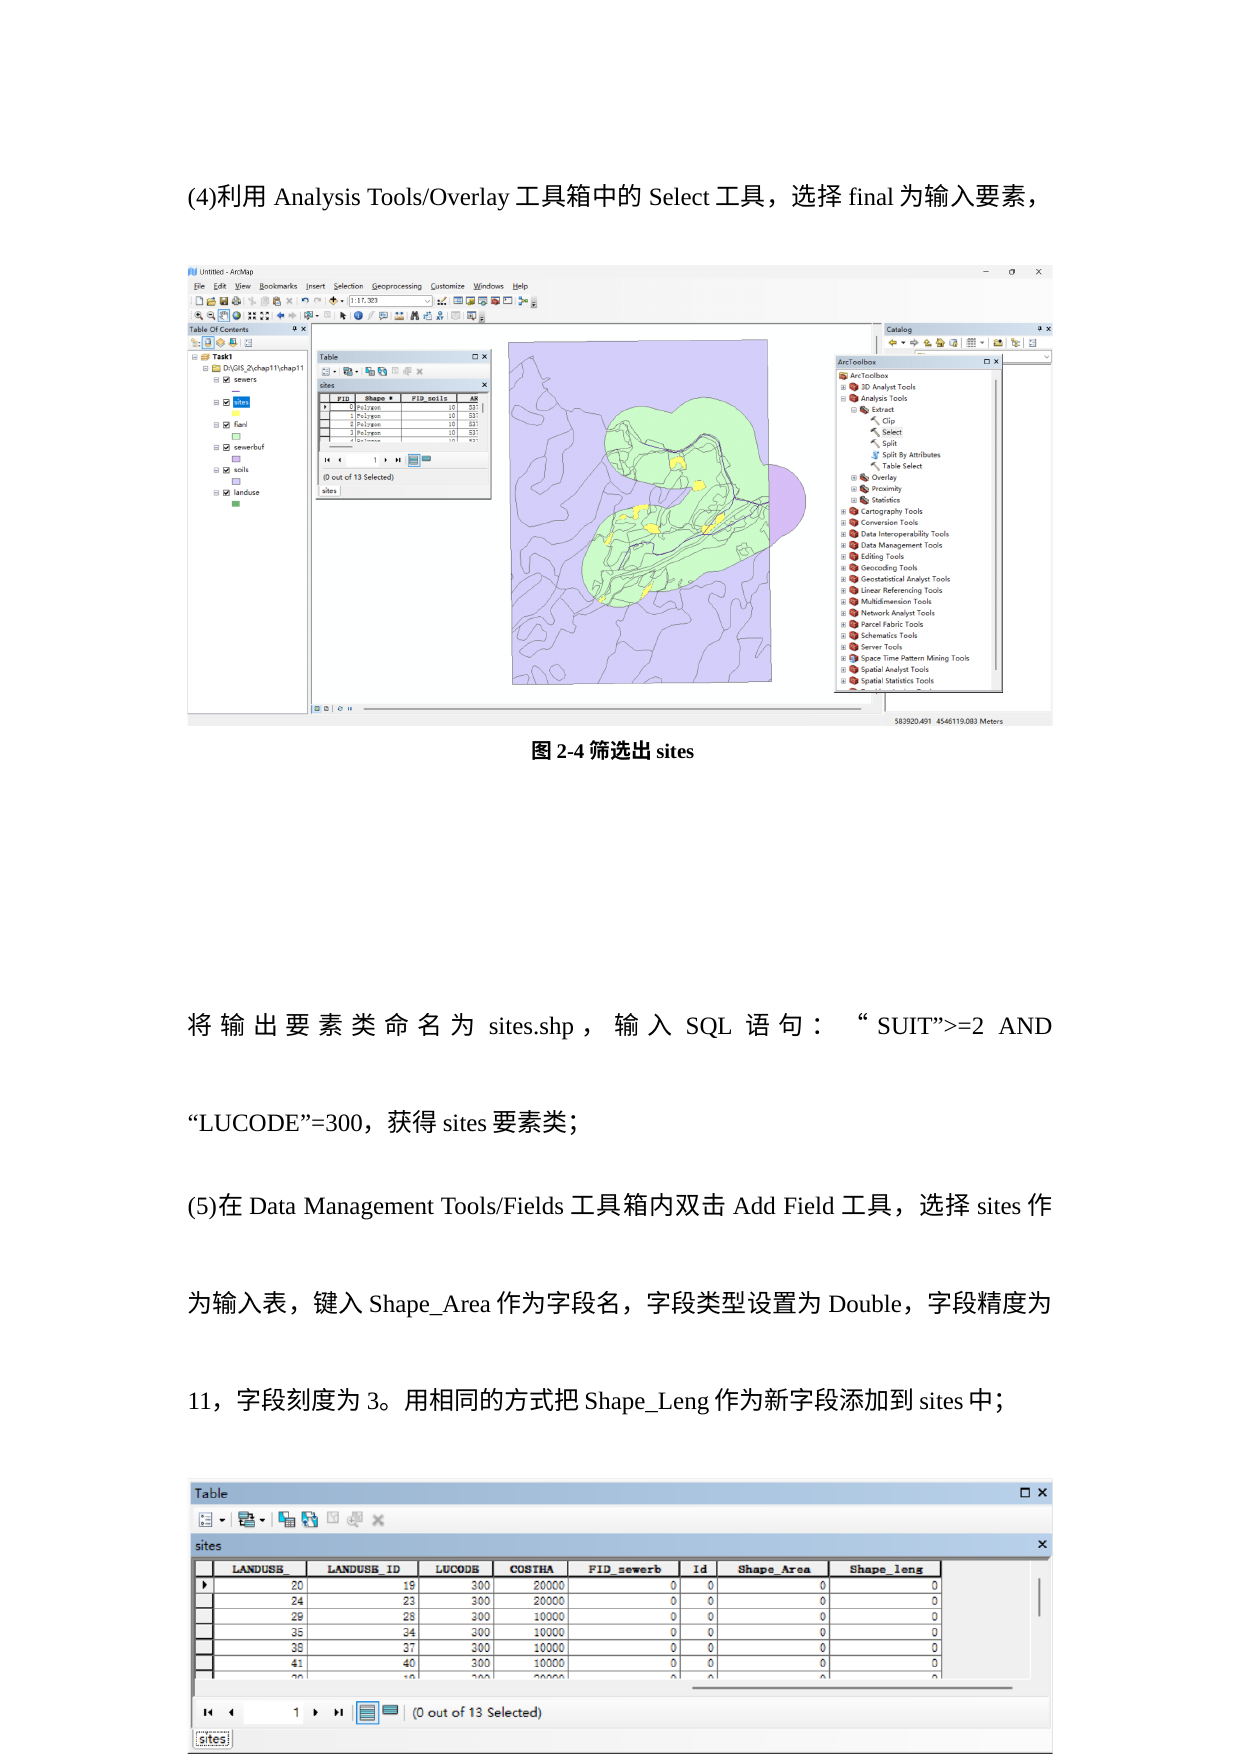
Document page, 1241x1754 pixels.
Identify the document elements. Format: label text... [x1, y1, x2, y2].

text (4)利用Analysis Tools/Overlay工具箱中的Select工具，选择final为输入要素，将输出要素类命名为sites.shp，输入SQL语句：“SUIT”>=2 AND “LUCODE”=300，获得sites要素类； [187, 726, 1053, 1153]
text (4)利用Analysis Tools/Overlay工具箱中的Select工具，选择final为输入要素，将输出要素类命名为sites.shp，输入SQL语句：“SUIT”>=2 AND “LUCODE”=300，获得sites要素类； [187, 162, 1053, 265]
picture [187, 1478, 1053, 1754]
text (5)在Data Management Tools/Fields工具箱内双击Add Field工具，选择sites作为输入表，键入Shape_Area作为字段名，字段类型设置为Double，字段精度为11，字段刻度为3。用相同的方式把Shape_Leng作为新字段添加到sites中； [187, 1171, 1053, 1431]
picture [187, 265, 1053, 726]
